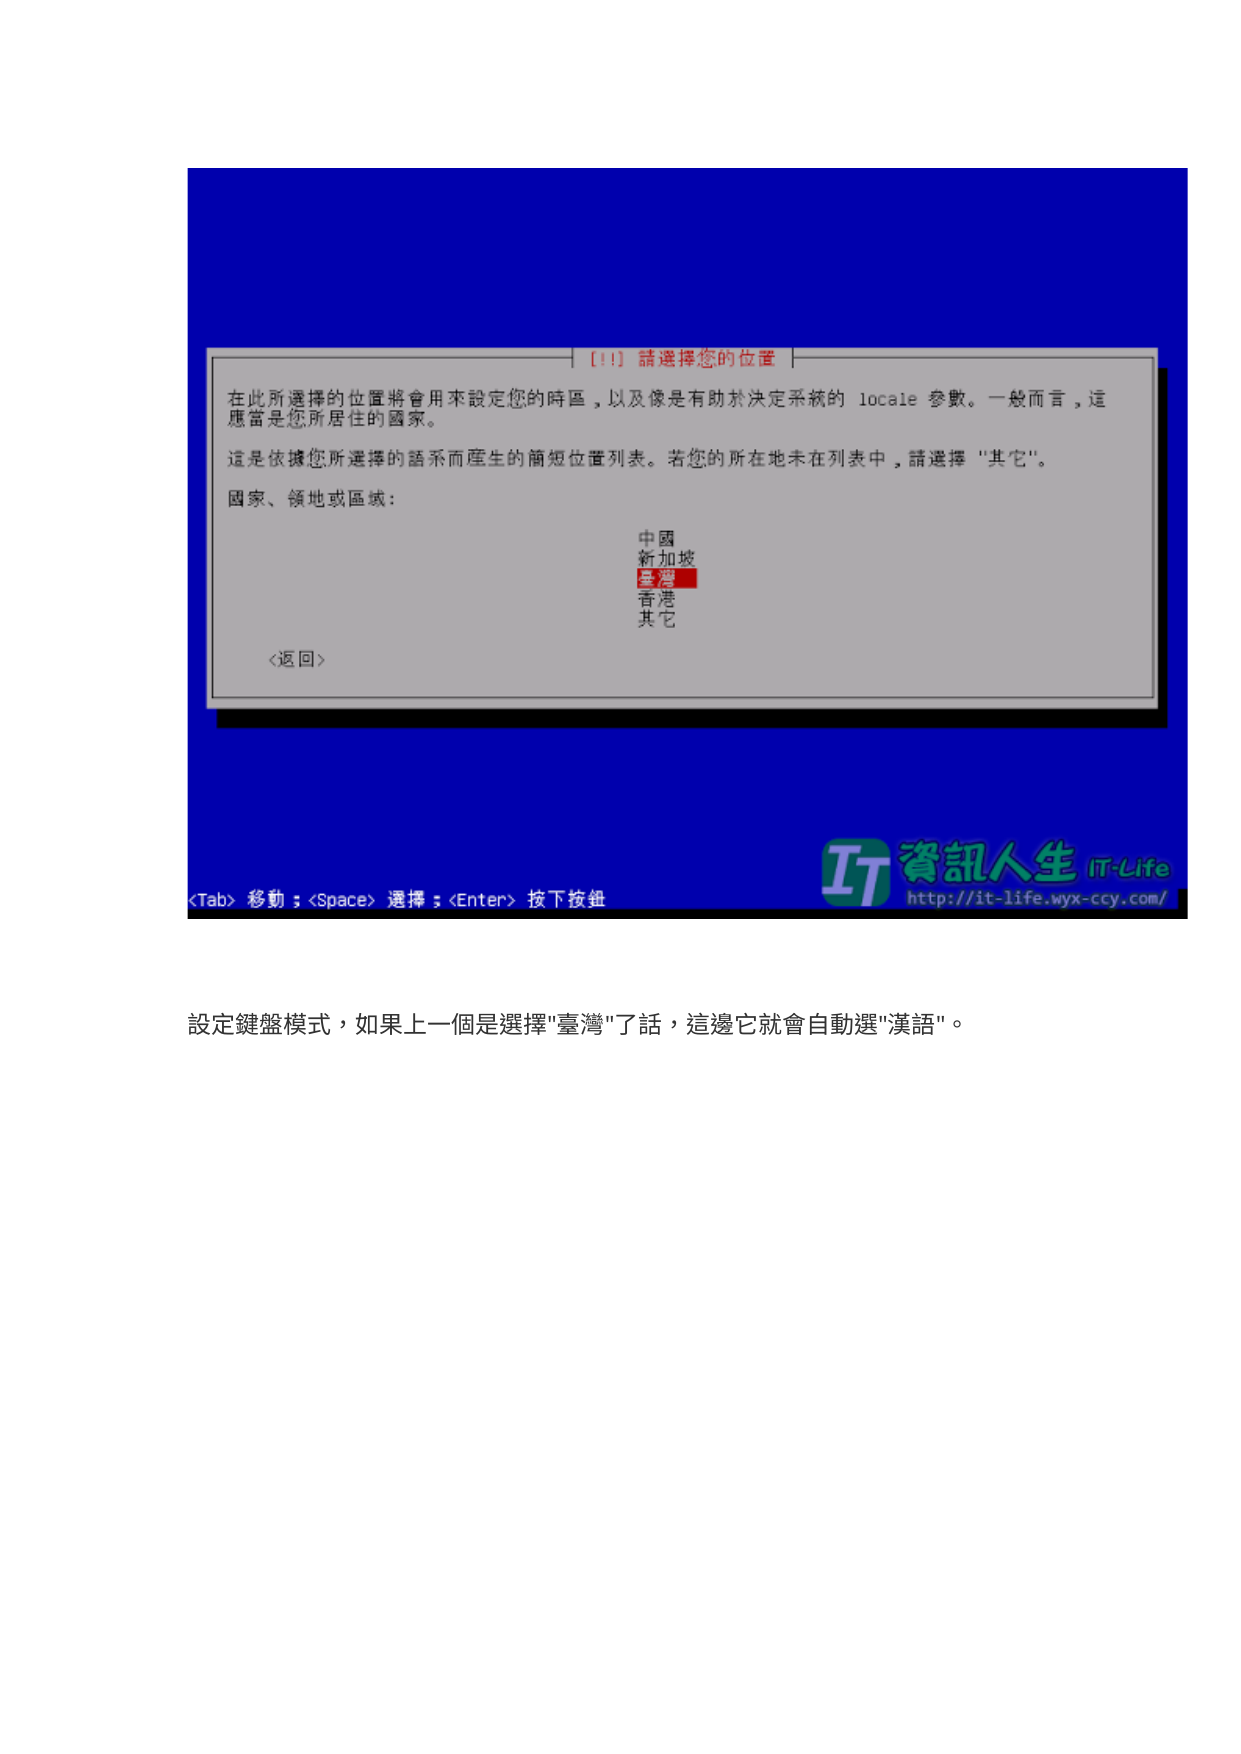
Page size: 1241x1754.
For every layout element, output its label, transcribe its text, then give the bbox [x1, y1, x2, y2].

picture [187, 168, 1188, 919]
text 設定鍵盤模式，如果上一個是選擇"臺灣"了話，這邊它就會自動選"漢語"。 [187, 919, 1053, 1044]
